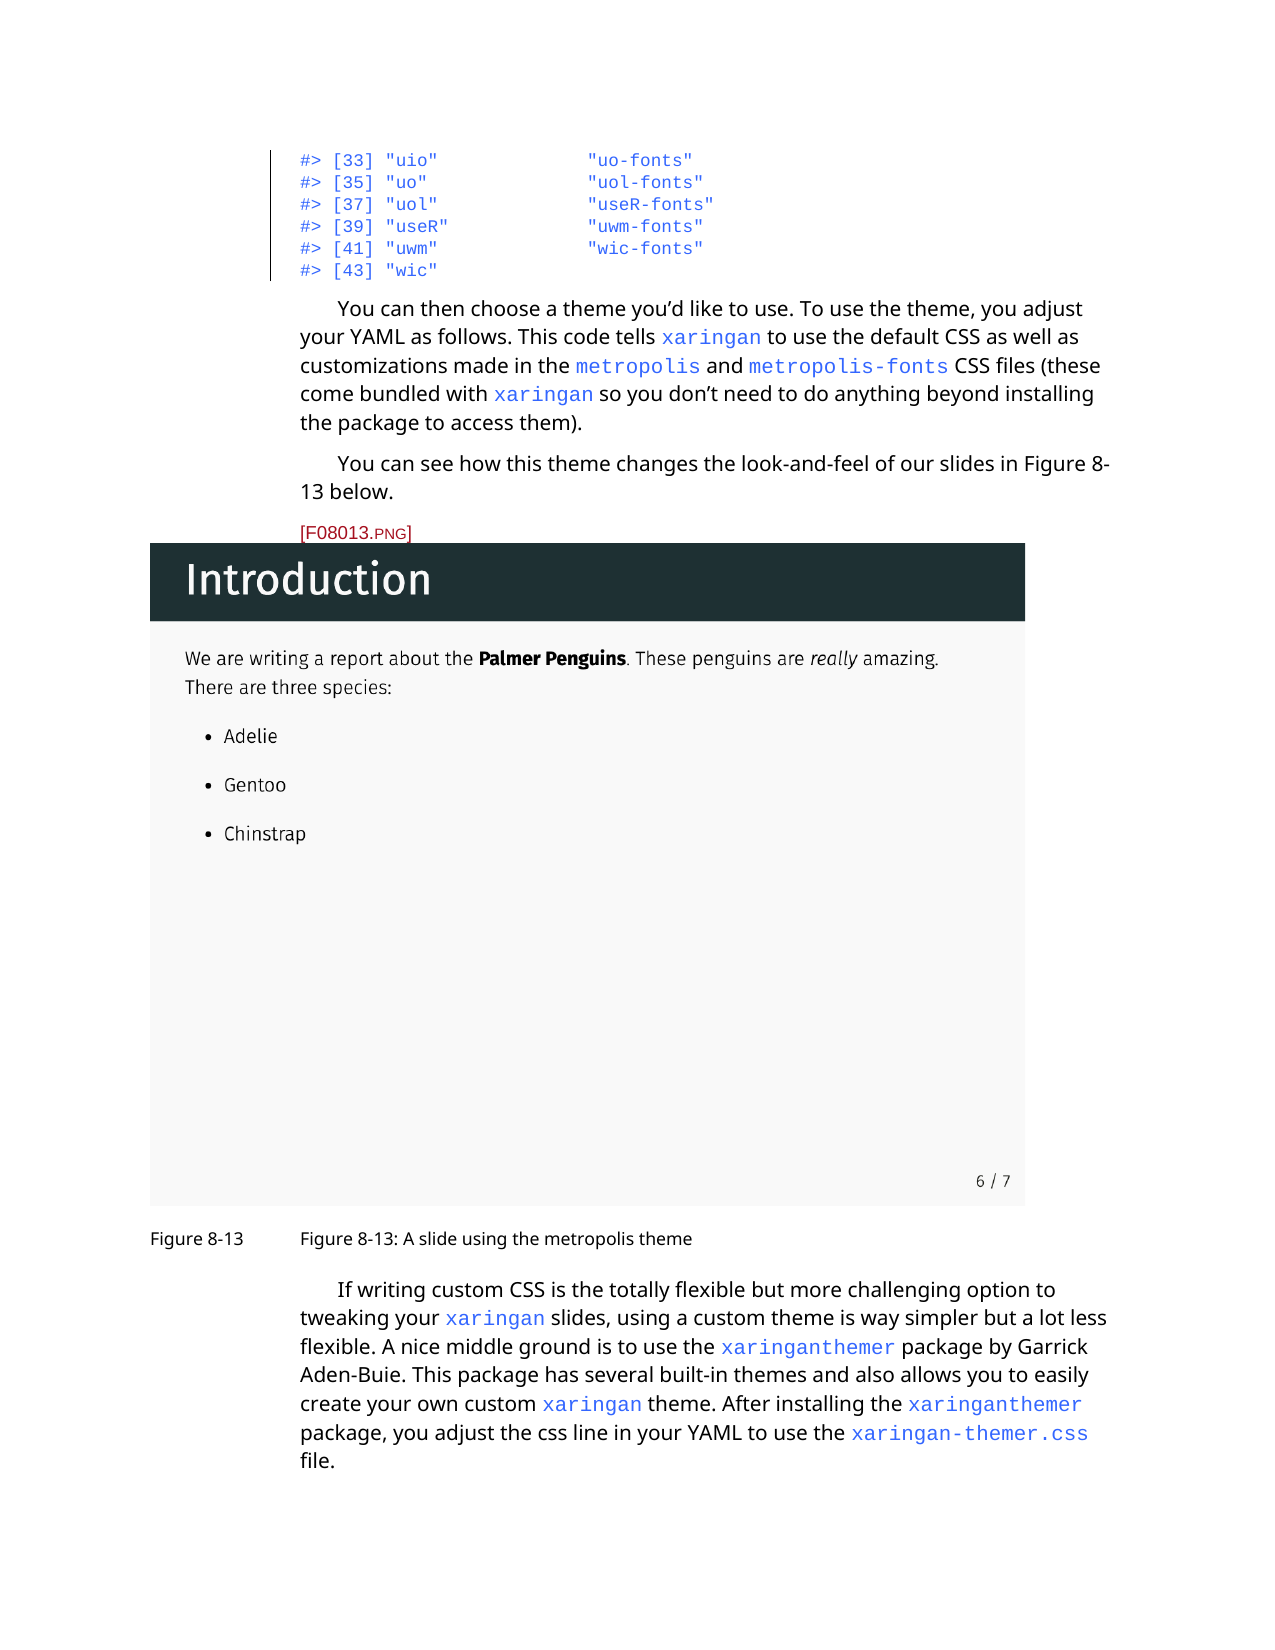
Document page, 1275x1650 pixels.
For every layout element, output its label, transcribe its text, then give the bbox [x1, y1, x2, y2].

text #> [43] "wic" [271, 259, 1125, 281]
picture [150, 543, 1025, 1206]
text #> [33] "uio" "uo-fonts" [271, 150, 1125, 172]
text #> [41] "uwm" "wic-fonts" [271, 237, 1125, 259]
text #> [35] "uo" "uol-fonts" [271, 172, 1125, 194]
text You can see how this theme changes the look-and-feel of our slides in Figure 8-13 below. [300, 449, 1125, 506]
text You can then choose a theme you’d like to use. To use the theme, you adjust your YAML as follows. This code tells xaringan to use the default CSS as well as customizations made in the metropolis and metropolis-fonts CSS files (these come bundled with xaringan so you don’t need to do anything beyond installing the package to access them). [300, 294, 1125, 436]
text [F08013.png] [300, 518, 1125, 543]
text #> [37] "uol" "useR-fonts" [271, 194, 1125, 216]
text If writing custom CSS is the totally flexible but more challenging option to tweaking your xaringan slides, using a custom theme is way simpler but a lot less flexible. A nice middle ground is to use the xaringanthemer package by Garrick Aden-Buie. This package has several built-in themes and also allows you to easily create your own custom xaringan theme. After installing the xaringanthemer package, you adjust the css line in your YAML to use the xaringan-themer.css file. [300, 1275, 1125, 1474]
text Figure 8-13: A slide using the metropolis theme [150, 1226, 1125, 1250]
text #> [39] "useR" "uwm-fonts" [271, 216, 1125, 237]
